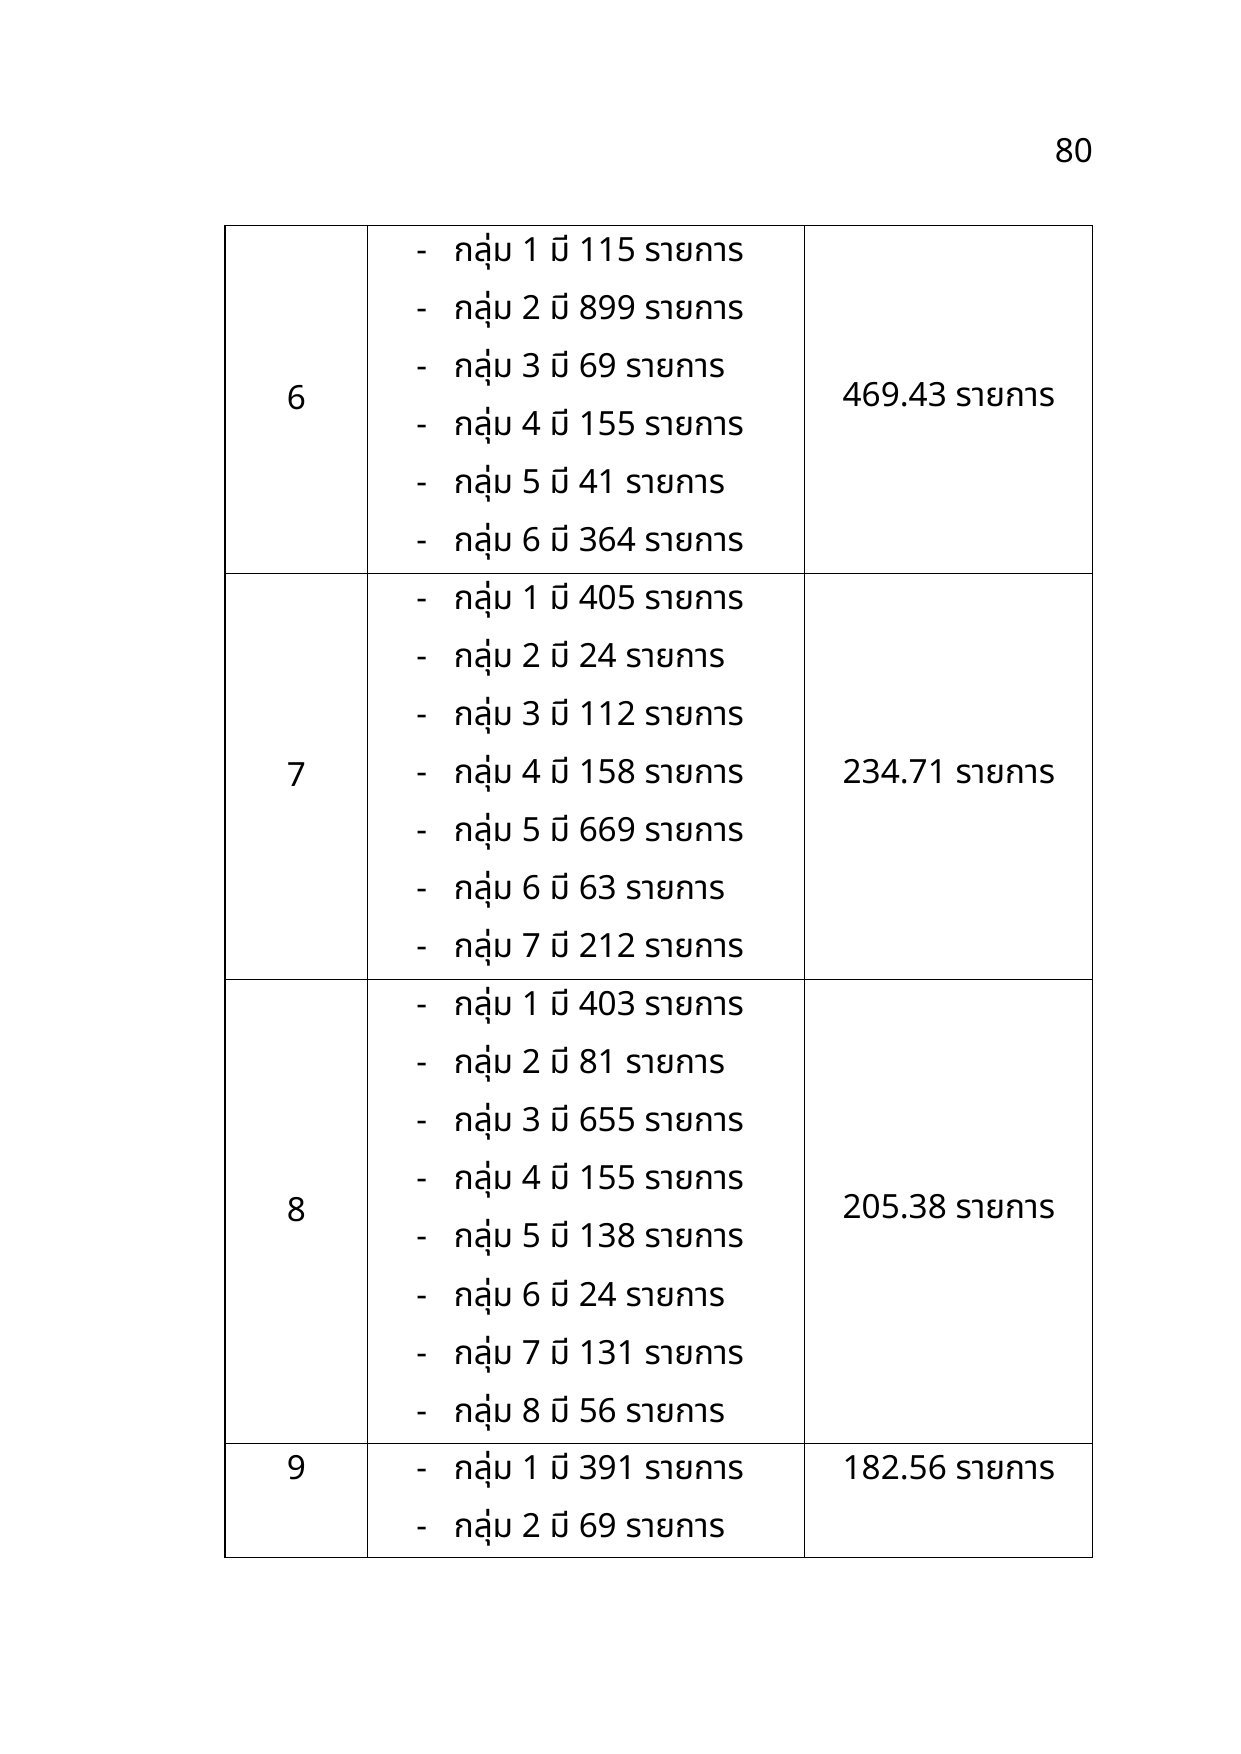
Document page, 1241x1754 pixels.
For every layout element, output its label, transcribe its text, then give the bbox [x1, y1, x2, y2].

table_cell 182.56 รายการ [805, 1444, 1092, 1557]
table_cell 205.38 รายการ [805, 980, 1092, 1443]
table_cell 7 [226, 574, 367, 979]
table_cell กลุ่ม 1 มี 115 รายการ กลุ่ม 2 มี 899 รายการ กลุ่ม 3 มี 69 รายการ กลุ่ม 4 มี 155 รายการ กลุ่ม 5 มี 41 รายการ กลุ่ม 6 มี 364 รายการ [368, 226, 804, 572]
table_cell 234.71 รายการ [805, 574, 1092, 979]
table_cell กลุ่ม 1 มี 405 รายการ กลุ่ม 2 มี 24 รายการ กลุ่ม 3 มี 112 รายการ กลุ่ม 4 มี 158 รายการ กลุ่ม 5 มี 669 รายการ กลุ่ม 6 มี 63 รายการ กลุ่ม 7 มี 212 รายการ [368, 574, 804, 979]
table_cell 6 [226, 226, 367, 572]
table_cell กลุ่ม 1 มี 403 รายการ กลุ่ม 2 มี 81 รายการ กลุ่ม 3 มี 655 รายการ กลุ่ม 4 มี 155 รายการ กลุ่ม 5 มี 138 รายการ กลุ่ม 6 มี 24 รายการ กลุ่ม 7 มี 131 รายการ กลุ่ม 8 มี 56 รายการ [368, 980, 804, 1443]
table_cell 8 [226, 980, 367, 1443]
table_cell 9 [226, 1444, 367, 1557]
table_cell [368, 1444, 804, 1557]
table_cell 469.43 รายการ [805, 226, 1092, 572]
